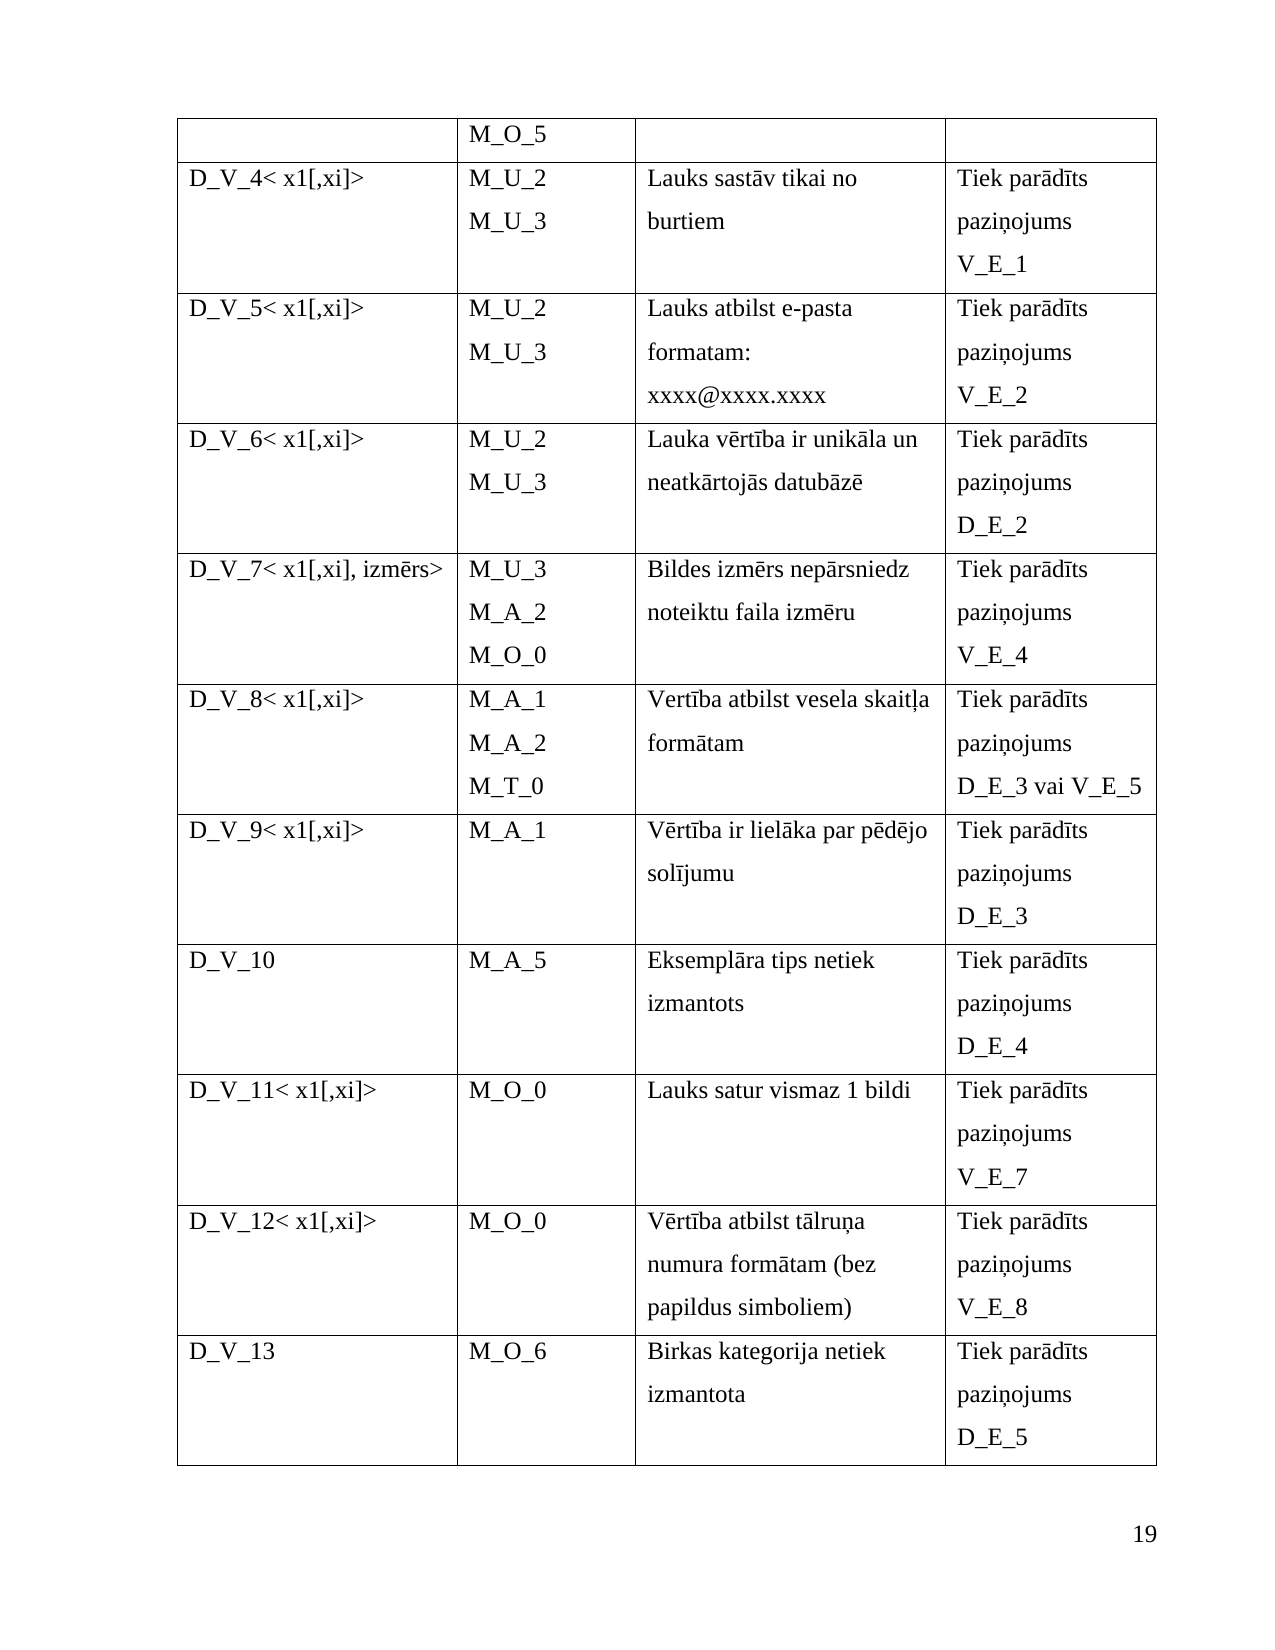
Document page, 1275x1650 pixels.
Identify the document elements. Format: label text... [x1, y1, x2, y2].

table_cell Tiek parādīts paziņojums D_E_3 vai V_E_5 [946, 685, 1156, 814]
table_cell Tiek parādīts paziņojums V_E_7 [946, 1075, 1156, 1205]
table_cell D_V_7< x1[,xi], izmērs> [178, 554, 457, 683]
table_cell D_V_11< x1[,xi]> [178, 1075, 457, 1205]
table_cell D_V_12< x1[,xi]> [178, 1206, 457, 1335]
table_cell Tiek parādīts paziņojums D_E_5 [946, 1336, 1156, 1465]
table_cell Tiek parādīts paziņojums D_E_3 [946, 815, 1156, 944]
table_cell Tiek parādīts paziņojums V_E_1 [946, 163, 1156, 292]
table_cell M_U_2 M_U_3 [458, 294, 635, 423]
table_cell M_U_2 M_U_3 [458, 424, 635, 553]
table_cell Vērtība ir lielāka par pēdējo solījumu [636, 815, 945, 944]
table_cell Tiek parādīts paziņojums V_E_2 [946, 294, 1156, 423]
table_cell Vertība atbilst vesela skaitļa formātam [636, 685, 945, 814]
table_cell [636, 119, 945, 162]
table_cell Birkas kategorija netiek izmantota [636, 1336, 945, 1465]
table_cell M_A_1 [458, 815, 635, 944]
table_cell M_O_0 [458, 1206, 635, 1335]
table_cell D_V_5< x1[,xi]> [178, 294, 457, 423]
table_cell M_O_0 [458, 1075, 635, 1205]
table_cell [178, 119, 457, 162]
table_cell M_O_6 [458, 1336, 635, 1465]
table_cell M_U_3 M_A_2 M_O_0 [458, 554, 635, 683]
table_cell D_V_6< x1[,xi]> [178, 424, 457, 553]
table_cell Tiek parādīts paziņojums V_E_4 [946, 554, 1156, 683]
table_cell Tiek parādīts paziņojums D_E_4 [946, 945, 1156, 1074]
table_cell Vērtība atbilst tālruņa numura formātam (bez papildus simboliem) [636, 1206, 945, 1335]
table_cell D_V_4< x1[,xi]> [178, 163, 457, 292]
table_cell M_A_5 [458, 945, 635, 1074]
table_cell Lauka vērtība ir unikāla un neatkārtojās datubāzē [636, 424, 945, 553]
table_cell M_A_1 M_A_2 M_T_0 [458, 685, 635, 814]
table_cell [946, 119, 1156, 162]
table_cell Tiek parādīts paziņojums V_E_8 [946, 1206, 1156, 1335]
table_cell Lauks atbilst e-pasta formatam: xxxx@xxxx.xxxx [636, 294, 945, 423]
table_cell Eksemplāra tips netiek izmantots [636, 945, 945, 1074]
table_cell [458, 119, 635, 162]
table_cell D_V_13 [178, 1336, 457, 1465]
table_cell D_V_8< x1[,xi]> [178, 685, 457, 814]
table_cell Tiek parādīts paziņojums D_E_2 [946, 424, 1156, 553]
table_cell Bildes izmērs nepārsniedz noteiktu faila izmēru [636, 554, 945, 683]
table_cell Lauks sastāv tikai no burtiem [636, 163, 945, 292]
table_cell D_V_9< x1[,xi]> [178, 815, 457, 944]
table_cell D_V_10 [178, 945, 457, 1074]
table_cell M_U_2 M_U_3 [458, 163, 635, 292]
table_cell Lauks satur vismaz 1 bildi [636, 1075, 945, 1205]
